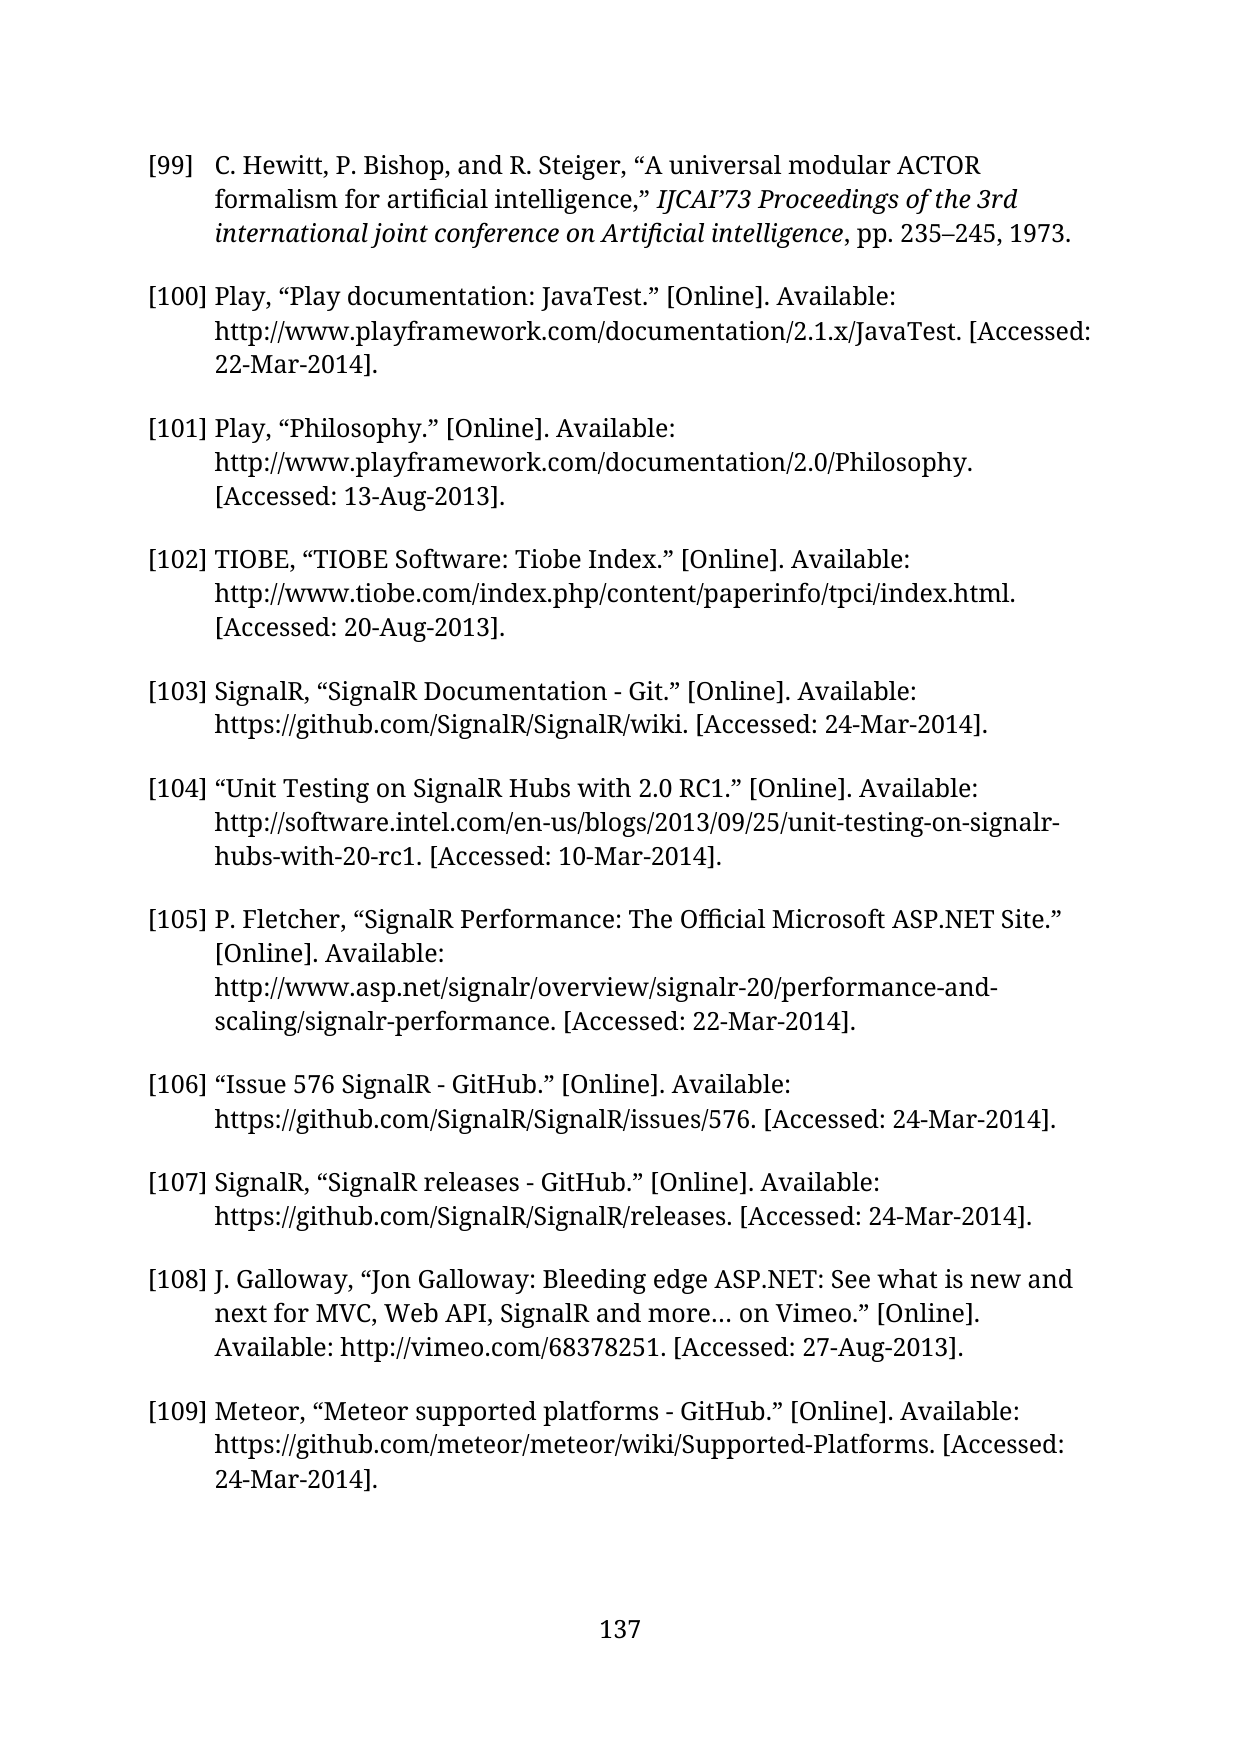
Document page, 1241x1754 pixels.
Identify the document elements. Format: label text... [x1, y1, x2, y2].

text [99] C. Hewitt, P. Bishop, and R. Steiger, “A universal modular ACTOR formalism for artificial intelligence,” IJCAI’73 Proceedings of the 3rd international joint conference on Artificial intelligence, pp. 235–245, 1973. [148, 148, 1092, 250]
text [105] P. Fletcher, “SignalR Performance: The Official Microsoft ASP.NET Site.” [Online]. Available: http://www.asp.net/signalr/overview/signalr-20/performance-and-scaling/signalr-performance. [Accessed: 22-Mar-2014]. [148, 902, 1092, 1038]
text [100] Play, “Play documentation: JavaTest.” [Online]. Available: http://www.playframework.com/documentation/2.1.x/JavaTest. [Accessed: 22-Mar-2014]. [148, 279, 1092, 381]
text [101] Play, “Philosophy.” [Online]. Available: http://www.playframework.com/documentation/2.0/Philosophy. [Accessed: 13-Aug-2013]. [148, 410, 1092, 513]
text [109] Meteor, “Meteor supported platforms - GitHub.” [Online]. Available: https://github.com/meteor/meteor/wiki/Supported-Platforms. [Accessed: 24-Mar-2014]. [148, 1393, 1092, 1495]
text [102] TIOBE, “TIOBE Software: Tiobe Index.” [Online]. Available: http://www.tiobe.com/index.php/content/paperinfo/tpci/index.html. [Accessed: 20-Aug-2013]. [148, 542, 1092, 644]
text [104] “Unit Testing on SignalR Hubs with 2.0 RC1.” [Online]. Available: http://software.intel.com/en-us/blogs/2013/09/25/unit-testing-on-signalr-hubs-with-20-rc1. [Accessed: 10-Mar-2014]. [148, 770, 1092, 873]
text [107] SignalR, “SignalR releases - GitHub.” [Online]. Available: https://github.com/SignalR/SignalR/releases. [Accessed: 24-Mar-2014]. [148, 1164, 1092, 1233]
text [108] J. Galloway, “Jon Galloway: Bleeding edge ASP.NET: See what is new and next for MVC, Web API, SignalR and more… on Vimeo.” [Online]. Available: http://vimeo.com/68378251. [Accessed: 27-Aug-2013]. [148, 1262, 1092, 1364]
text [103] SignalR, “SignalR Documentation - Git.” [Online]. Available: https://github.com/SignalR/SignalR/wiki. [Accessed: 24-Mar-2014]. [148, 673, 1092, 741]
text [106] “Issue 576 SignalR - GitHub.” [Online]. Available: https://github.com/SignalR/SignalR/issues/576. [Accessed: 24-Mar-2014]. [148, 1067, 1092, 1135]
